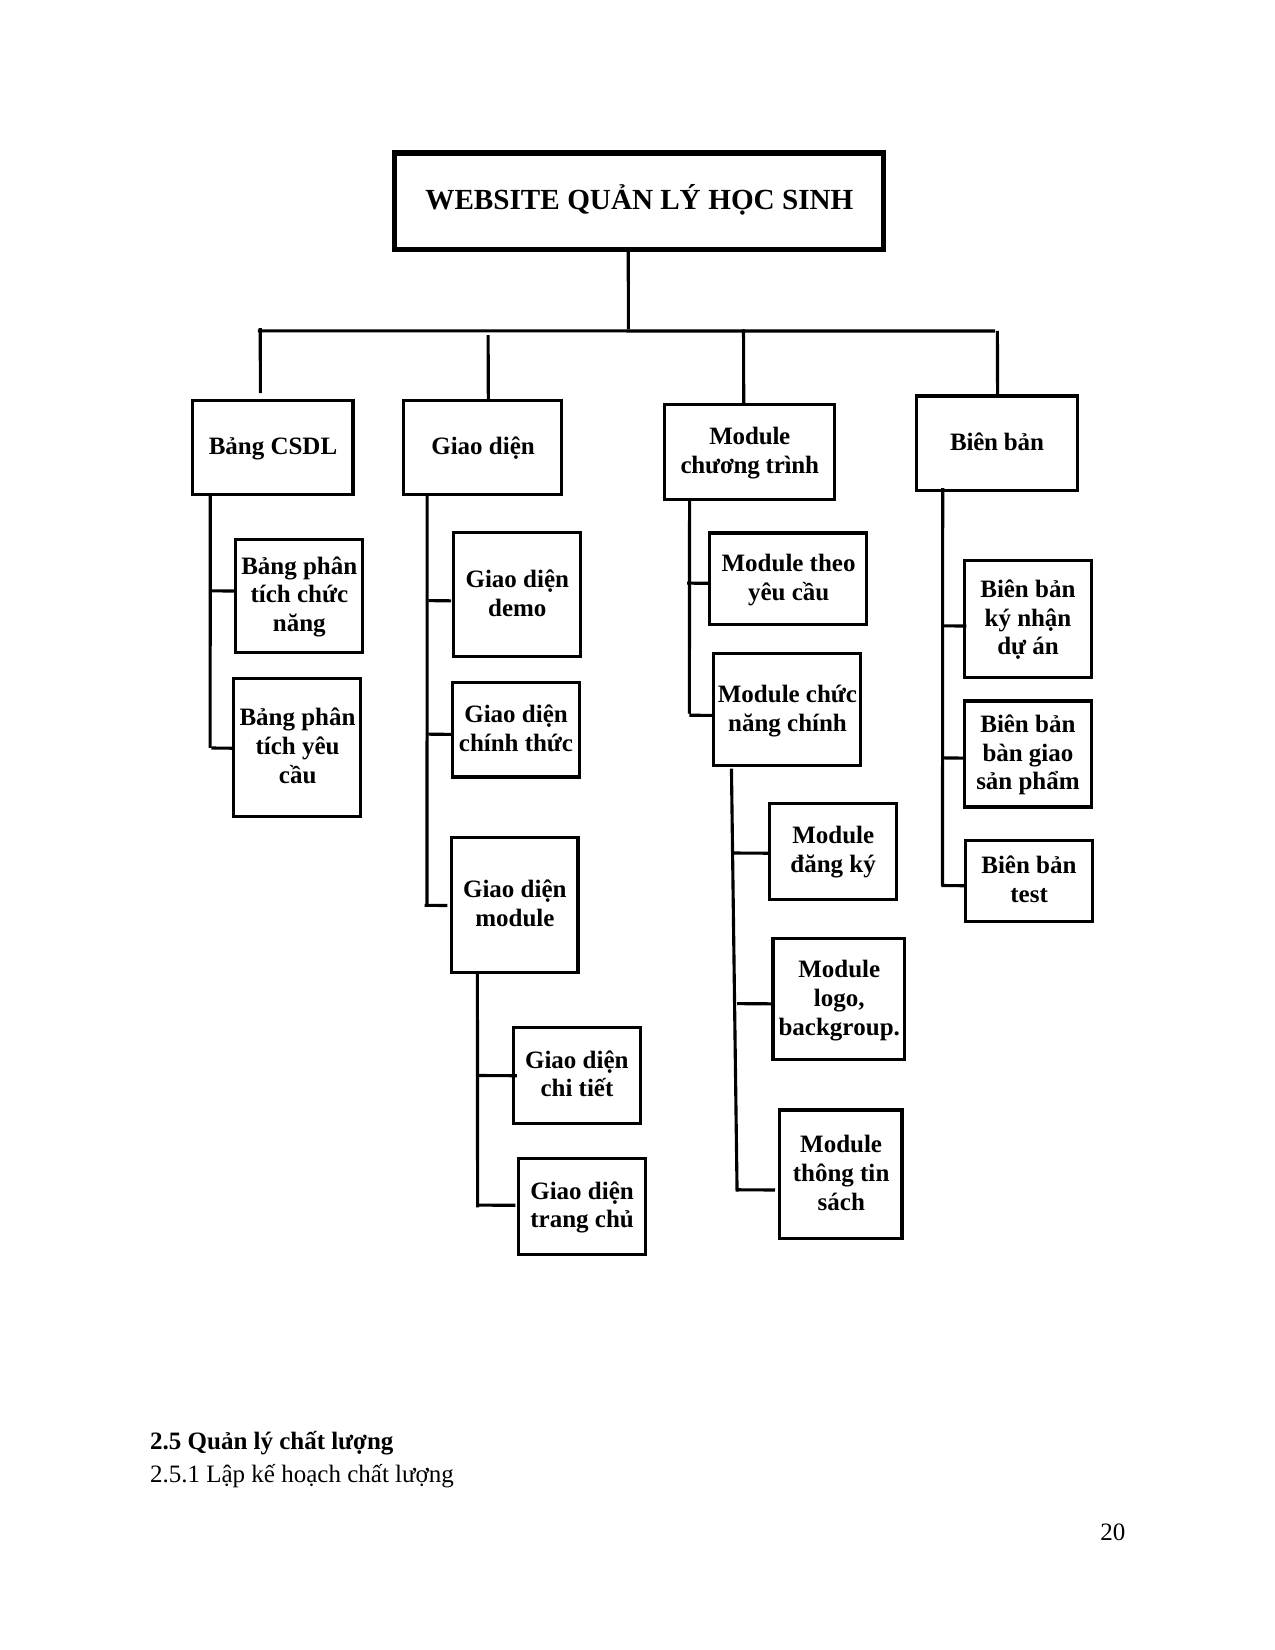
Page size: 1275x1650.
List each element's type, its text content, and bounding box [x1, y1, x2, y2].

text 2.5.1 Lập kế hoạch chất lượng [150, 1459, 1125, 1487]
list 2.5 Quản lý chất lượng [150, 1426, 1125, 1454]
